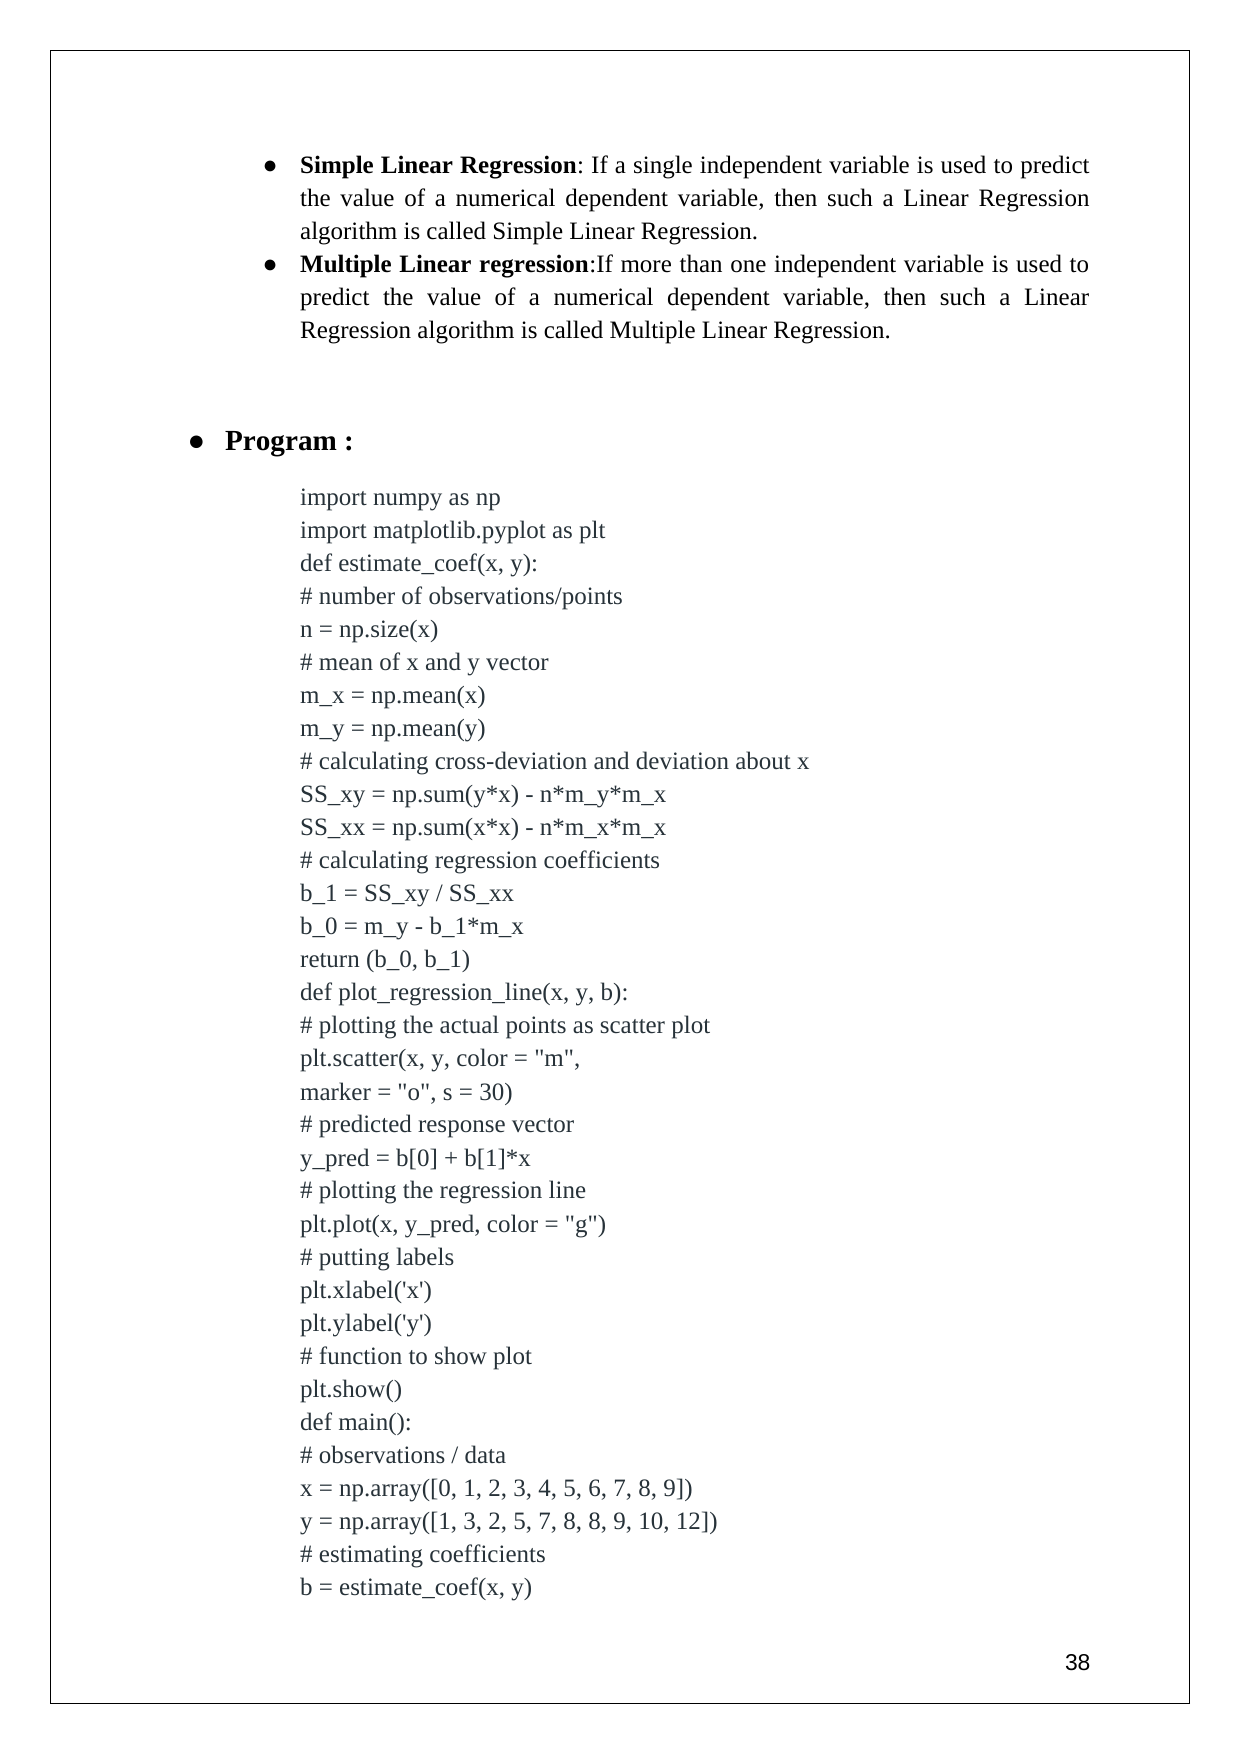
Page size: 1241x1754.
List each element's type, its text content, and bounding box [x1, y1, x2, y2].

text plt.scatter(x, y, color = "m", [300, 1043, 1090, 1072]
text plt.show() [300, 1374, 1090, 1402]
text m_y = np.mean(y) [300, 713, 1090, 742]
text # plotting the regression line [300, 1176, 1090, 1204]
text def plot_regression_line(x, y, b): [300, 977, 1090, 1006]
text import matplotlib.pyplot as plt [300, 515, 1090, 544]
text # function to show plot [300, 1341, 1090, 1369]
text y_pred = b[0] + b[1]*x [300, 1143, 1090, 1171]
text def main(): [300, 1407, 1090, 1436]
text x = np.array([0, 1, 2, 3, 4, 5, 6, 7, 8, 9]) [300, 1473, 1090, 1502]
text m_x = np.mean(x) [300, 680, 1090, 709]
text # mean of x and y vector [300, 647, 1090, 676]
text b_0 = m_y - b_1*m_x [300, 911, 1090, 940]
text SS_xy = np.sum(y*x) - n*m_y*m_x [300, 779, 1090, 808]
text def estimate_coef(x, y): [300, 548, 1090, 577]
text plt.ylabel('y') [300, 1308, 1090, 1336]
text # number of observations/points [300, 581, 1090, 610]
text plt.xlabel('x') [300, 1275, 1090, 1303]
text return (b_0, b_1) [300, 944, 1090, 973]
text SS_xx = np.sum(x*x) - n*m_x*m_x [300, 812, 1090, 841]
text # calculating regression coefficients [300, 845, 1090, 874]
text # plotting the actual points as scatter plot [300, 1011, 1090, 1039]
text marker = "o", s = 30) [300, 1077, 1090, 1105]
text # predicted response vector [300, 1109, 1090, 1138]
text b = estimate_coef(x, y) [300, 1572, 1090, 1601]
list Simple Linear Regression: If a single independent variable is used to predict the value of a numerical dependent variable, then such a Linear Regression algorithm is called Simple Linear Regression. [262, 150, 1090, 245]
text y = np.array([1, 3, 2, 5, 7, 8, 8, 9, 10, 12]) [300, 1506, 1090, 1534]
text # estimating coefficients [300, 1539, 1090, 1568]
text # observations / data [300, 1440, 1090, 1468]
text plt.plot(x, y_pred, color = "g") [300, 1209, 1090, 1237]
text b_1 = SS_xy / SS_xx [300, 878, 1090, 907]
text # calculating cross-deviation and deviation about x [300, 746, 1090, 775]
text n = np.size(x) [300, 614, 1090, 643]
text # putting labels [300, 1242, 1090, 1270]
text import numpy as np [300, 482, 1090, 511]
list Program : [187, 423, 1090, 456]
list Multiple Linear regression:If more than one independent variable is used to predict the value of a numerical dependent variable, then such a Linear Regression algorithm is called Multiple Linear Regression. [262, 249, 1090, 344]
